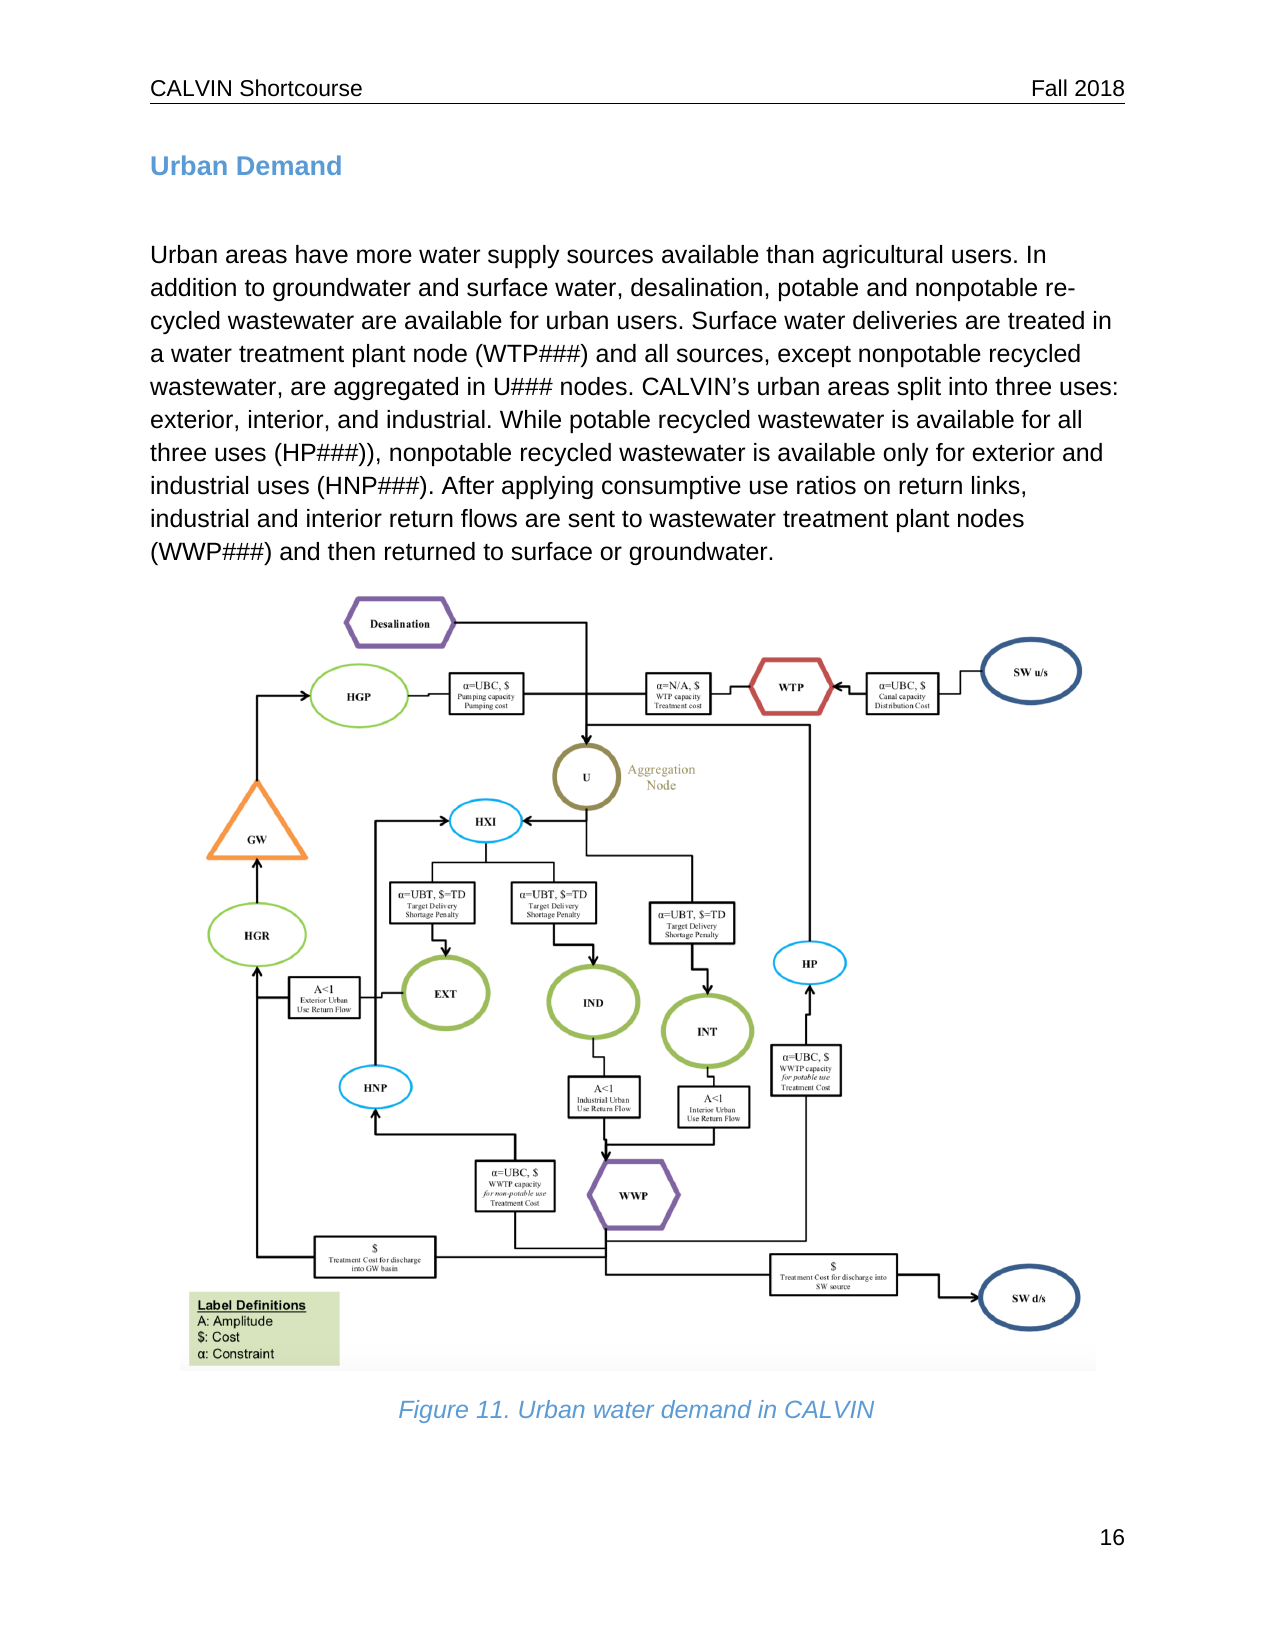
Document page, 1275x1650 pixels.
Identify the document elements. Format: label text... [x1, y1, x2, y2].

text Urban areas have more water supply sources available than agricultural users. In addition to groundwater and surface water, desalination, potable and nonpotable re- cycled wastewater are available for urban users. Surface water deliveries are treated in a water treatment plant node (WTP###) and all sources, except nonpotable recycled wastewater, are aggregated in U### nodes. CALVIN’s urban areas split into three uses: exterior, interior, and industrial. While potable recycled wastewater is available for all three uses (HP###)), nonpotable recycled wastewater is available only for exterior and industrial uses (HNP###). After applying consumptive use ratios on return links, industrial and interior return flows are sent to wastewater treatment plant nodes (WWP###) and then returned to surface or groundwater. [150, 240, 1125, 566]
subtitle Urban Demand [150, 150, 1125, 181]
picture [179, 590, 1096, 1371]
text Figure 11. Urban water demand in CALVIN [150, 1396, 1125, 1424]
